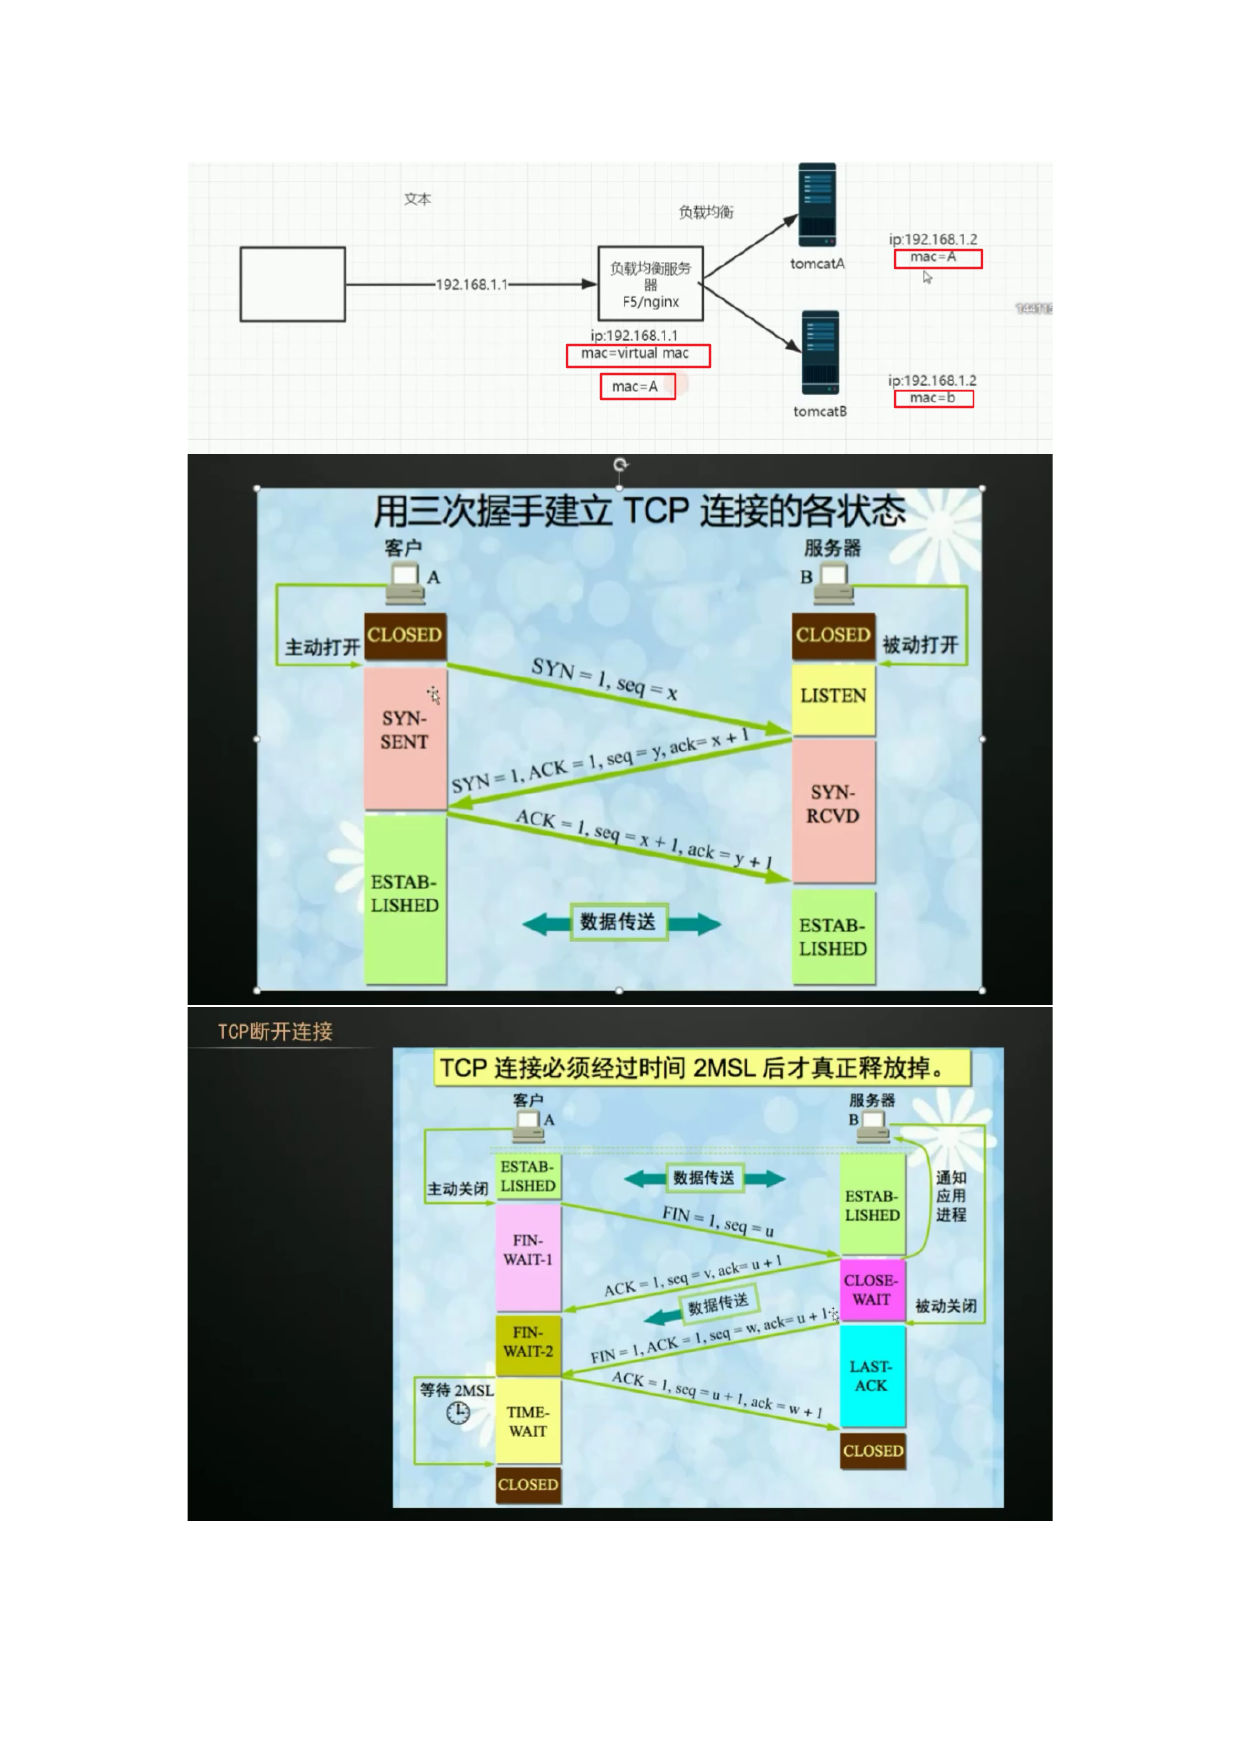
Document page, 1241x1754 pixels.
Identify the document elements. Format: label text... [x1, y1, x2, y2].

picture [187, 162, 1053, 1005]
picture [187, 1007, 1053, 1521]
